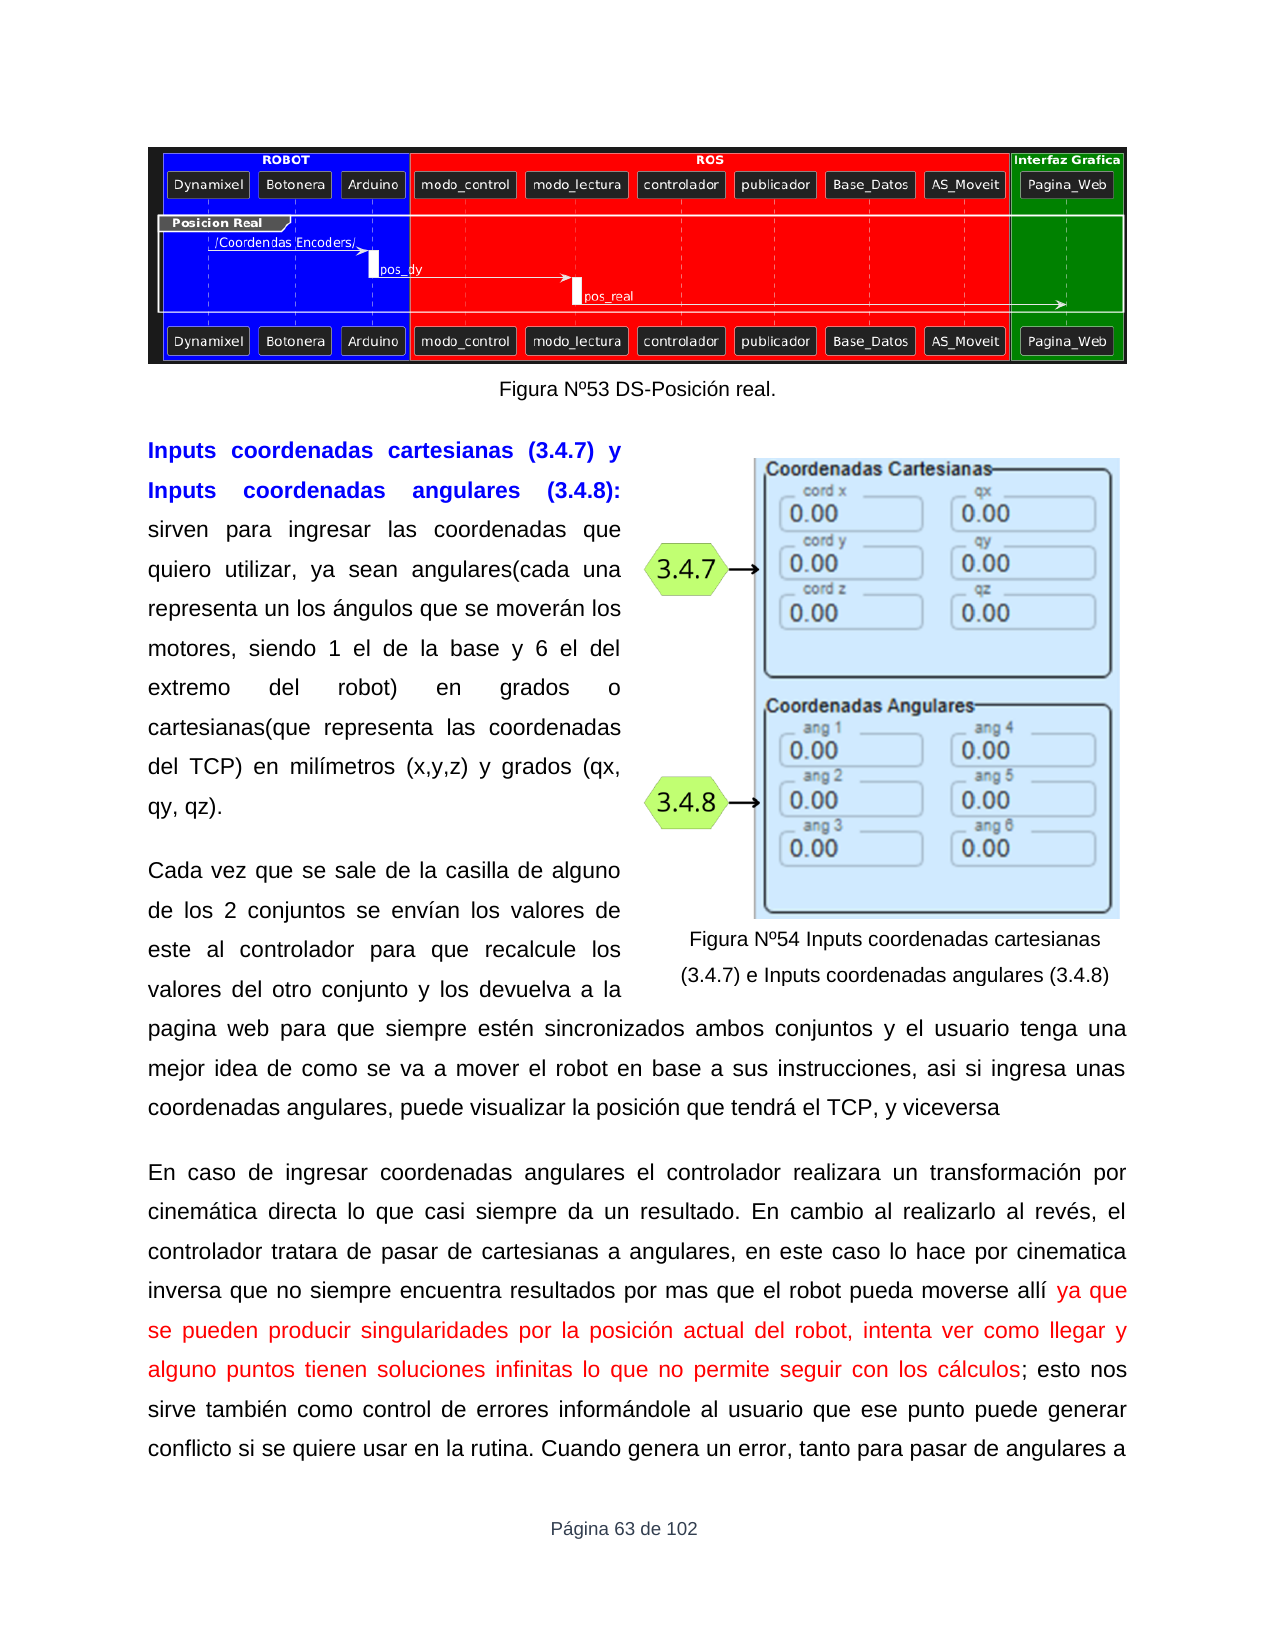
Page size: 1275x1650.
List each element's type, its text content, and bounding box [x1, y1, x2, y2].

picture [640, 458, 1120, 919]
text Inputs coordenadas cartesianas (3.4.7) y Inputs coordenadas angulares (3.4.8): sirven para ingresar las coordenadas que quiero utilizar, ya sean angulares(cada una representa un los ángulos que se moverán los motores, siendo 1 el de la base y 6 el del extremo del robot) en grados o cartesianas(que representa las coordenadas del TCP) en milímetros (x,y,z) y grados (qx, qy, qz). [148, 437, 1127, 819]
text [148, 1159, 1127, 1461]
text Figura Nº53 DS-Posición real. [148, 377, 1127, 401]
text Cada vez que se sale de la casilla de alguno de los 2 conjuntos se envían los valores de este al controlador para que recalcule los valores del otro conjunto y los devuelva a la pagina web para que siempre estén sincronizados ambos conjuntos y el usuario tenga una mejor idea de como se va a mover el robot en base a sus instrucciones, asi si ingresa unas coordenadas angulares, puede visualizar la posición que tendrá el TCP, y viceversa [148, 857, 1127, 1121]
picture [148, 147, 1127, 364]
